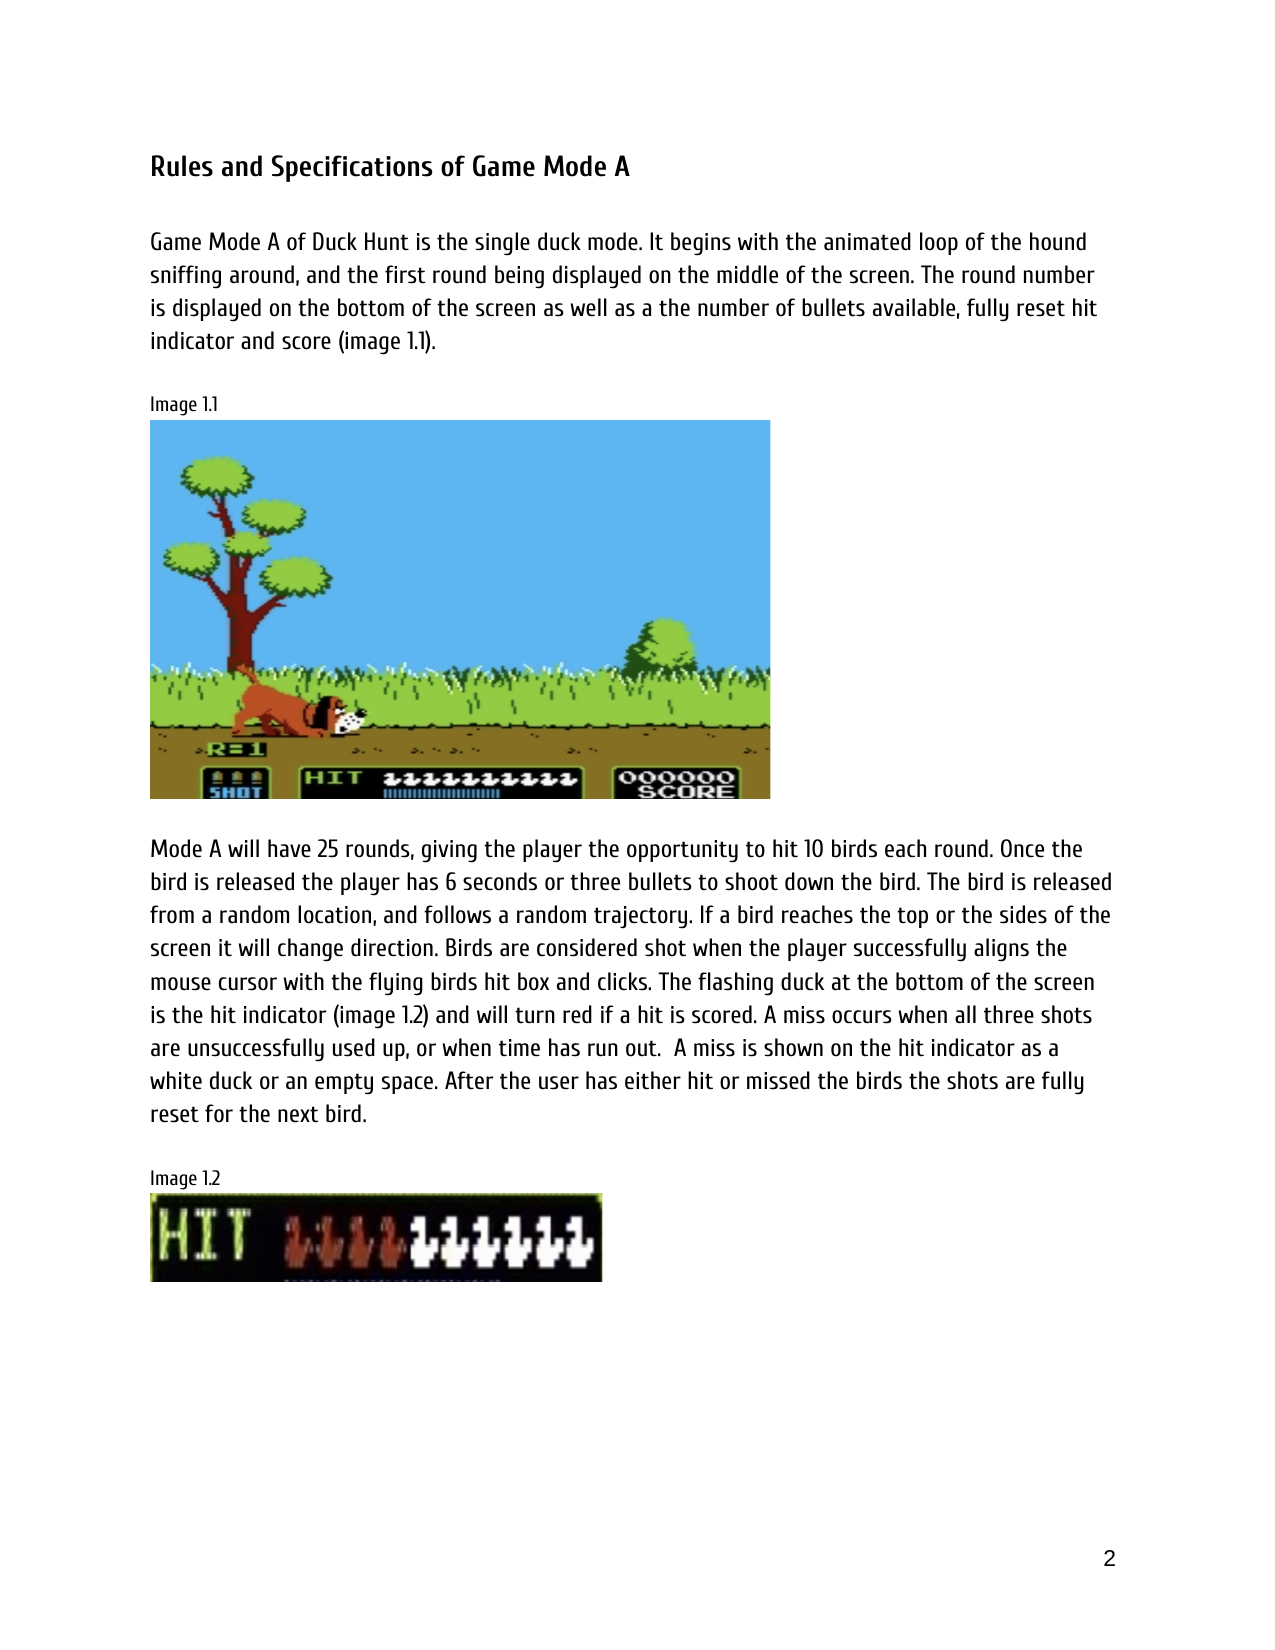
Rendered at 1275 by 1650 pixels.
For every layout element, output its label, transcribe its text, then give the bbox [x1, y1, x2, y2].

picture [150, 420, 771, 799]
text Image 1.2 [150, 1166, 1116, 1190]
picture [150, 1193, 603, 1282]
text Image 1.1 [150, 393, 1116, 417]
text Rules and Specifications of Game Mode A [150, 150, 1116, 184]
text Mode A will have 25 rounds, giving the player the opportunity to hit 10 birds each round. Once the bird is released the player has 6 seconds or three bullets to shoot down the bird. The bird is released from a random location, and follows a random trajectory. If a bird reaches the top or the sides of the screen it will change direction. Birds are considered shot when the player successfully aligns the mouse cursor with the flying birds hit box and clicks. The flashing duck at the bottom of the screen is the hit indicator (image 1.2) and will turn red if a hit is scored. A miss occurs when all three shots are unsuccessfully used up, or when time has run out. A miss is shown on the hit indicator as a white duck or an empty space. After the user has either hit or missed the birds the shots are fully reset for the next bird. [150, 835, 1116, 1129]
text Game Mode A of Duck Hunt is the single duck mode. It begins with the animated loop of the hound sniffing around, and the first round being displayed on the middle of the screen. The round number is displayed on the bottom of the screen as well as a the number of bullets available, fully reset hit indicator and score (image 1.1). [150, 227, 1116, 356]
